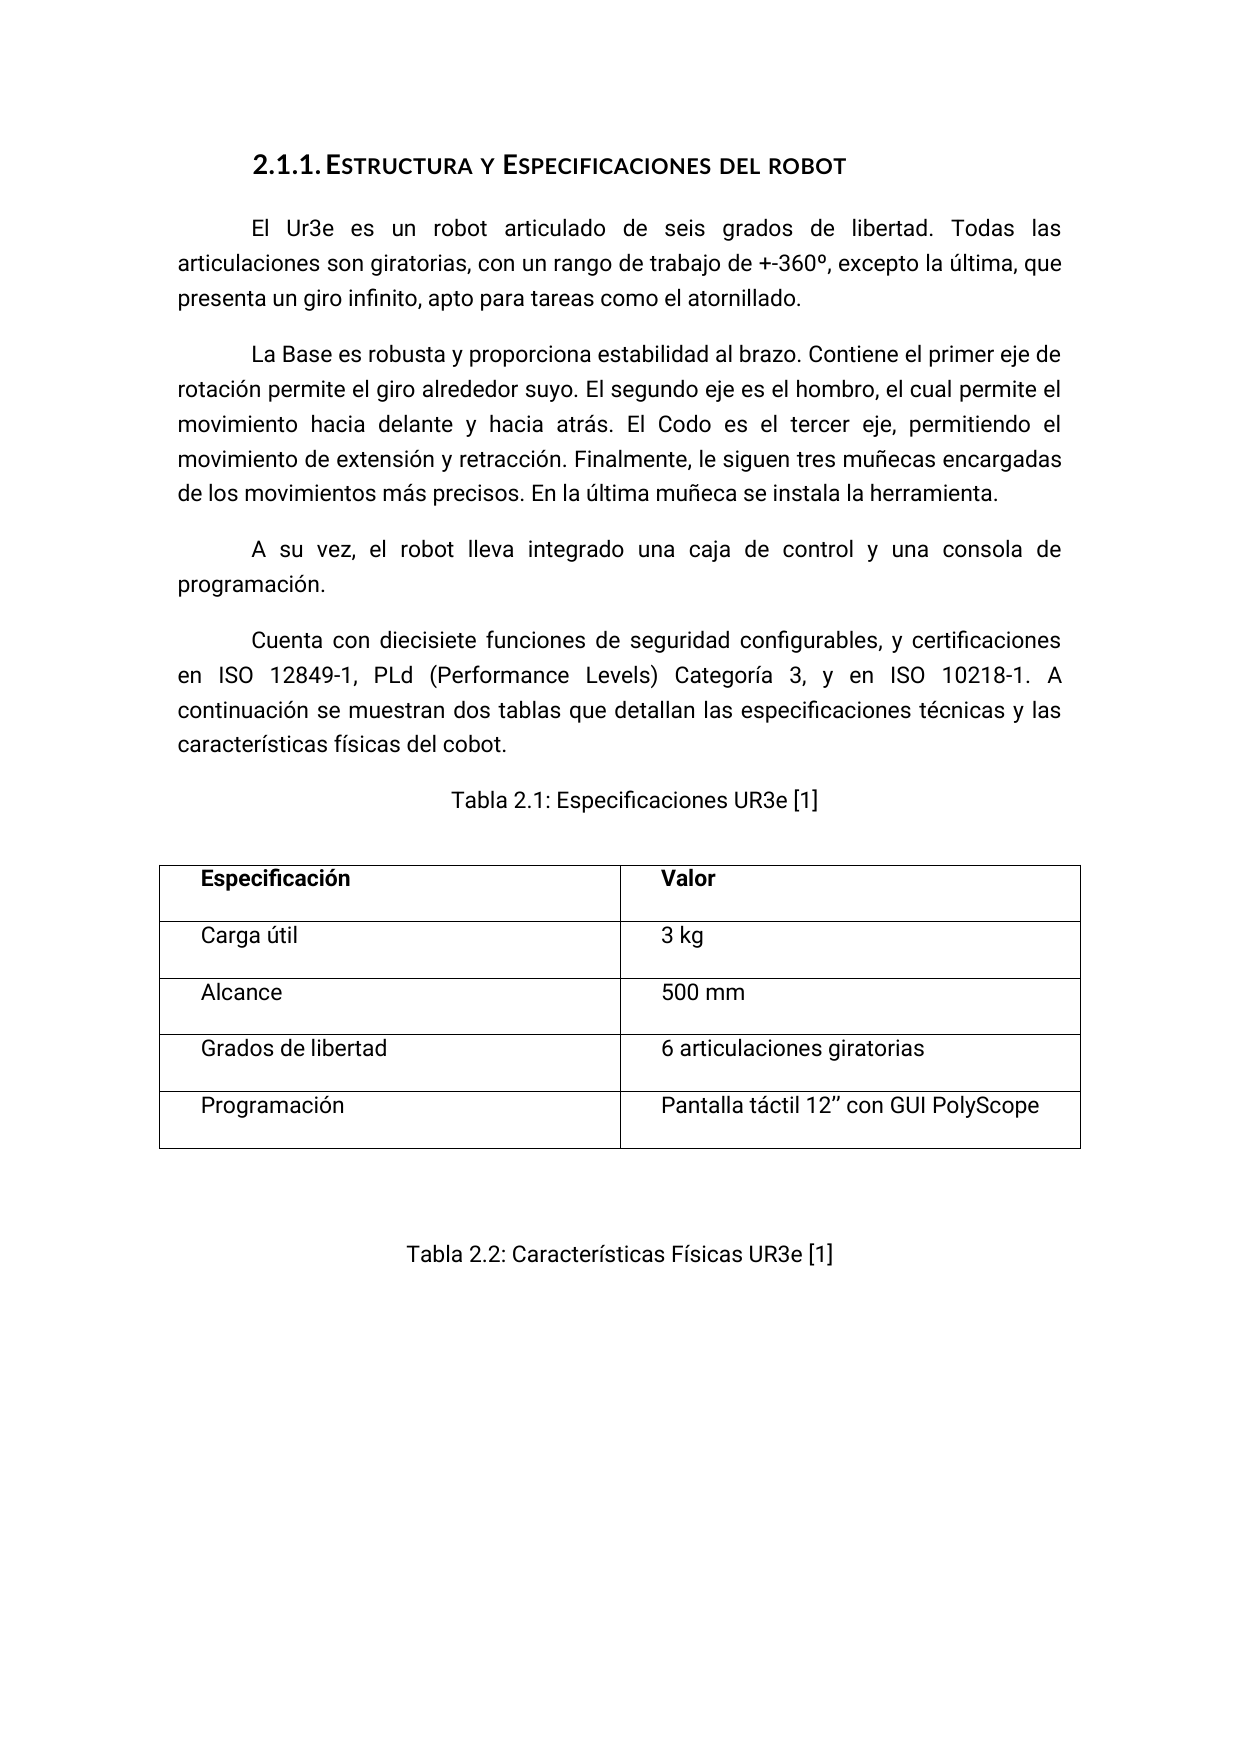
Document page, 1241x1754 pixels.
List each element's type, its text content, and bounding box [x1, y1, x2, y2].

text A su vez, el robot lleva integrado una caja de control y una consola de programación. [177, 536, 1063, 598]
table_cell 6 articulaciones giratorias [621, 1035, 1080, 1091]
text El Ur3e es un robot articulado de seis grados de libertad. Todas las articulaciones son giratorias, con un rango de trabajo de +-360º, excepto la última, que presenta un giro infinito, apto para tareas como el atornillado. [177, 216, 1063, 312]
table_cell Programación [160, 1092, 620, 1147]
text Cuenta con diecisiete funciones de seguridad configurables, y certificaciones en ISO 12849-1, PLd (Performance Levels) Categoría 3, y en ISO 10218-1. A continuación se muestran dos tablas que detallan las especificaciones técnicas y las características físicas del cobot. [177, 627, 1063, 758]
text Tabla 2.2: Características Físicas UR3e [1] [177, 1241, 1063, 1268]
table_header Valor [621, 866, 1080, 921]
table_cell Pantalla táctil 12’’ con GUI PolyScope [621, 1092, 1080, 1147]
table_header Especificación [160, 866, 620, 921]
text Tabla 2.1: Especificaciones UR3e [1] [207, 787, 1063, 814]
table_cell Carga útil [160, 922, 620, 978]
subtitle Estructura y Especificaciones del robot [252, 148, 1063, 180]
table_cell 500 mm [621, 979, 1080, 1034]
text La Base es robusta y proporciona estabilidad al brazo. Contiene el primer eje de rotación permite el giro alrededor suyo. El segundo eje es el hombro, el cual permite el movimiento hacia delante y hacia atrás. El Codo es el tercer eje, permitiendo el movimiento de extensión y retracción. Finalmente, le siguen tres muñecas encargadas de los movimientos más precisos. En la última muñeca se instala la herramienta. [177, 341, 1063, 507]
table_cell 3 kg [621, 922, 1080, 978]
table_cell Alcance [160, 979, 620, 1034]
table_cell Grados de libertad [160, 1035, 620, 1091]
